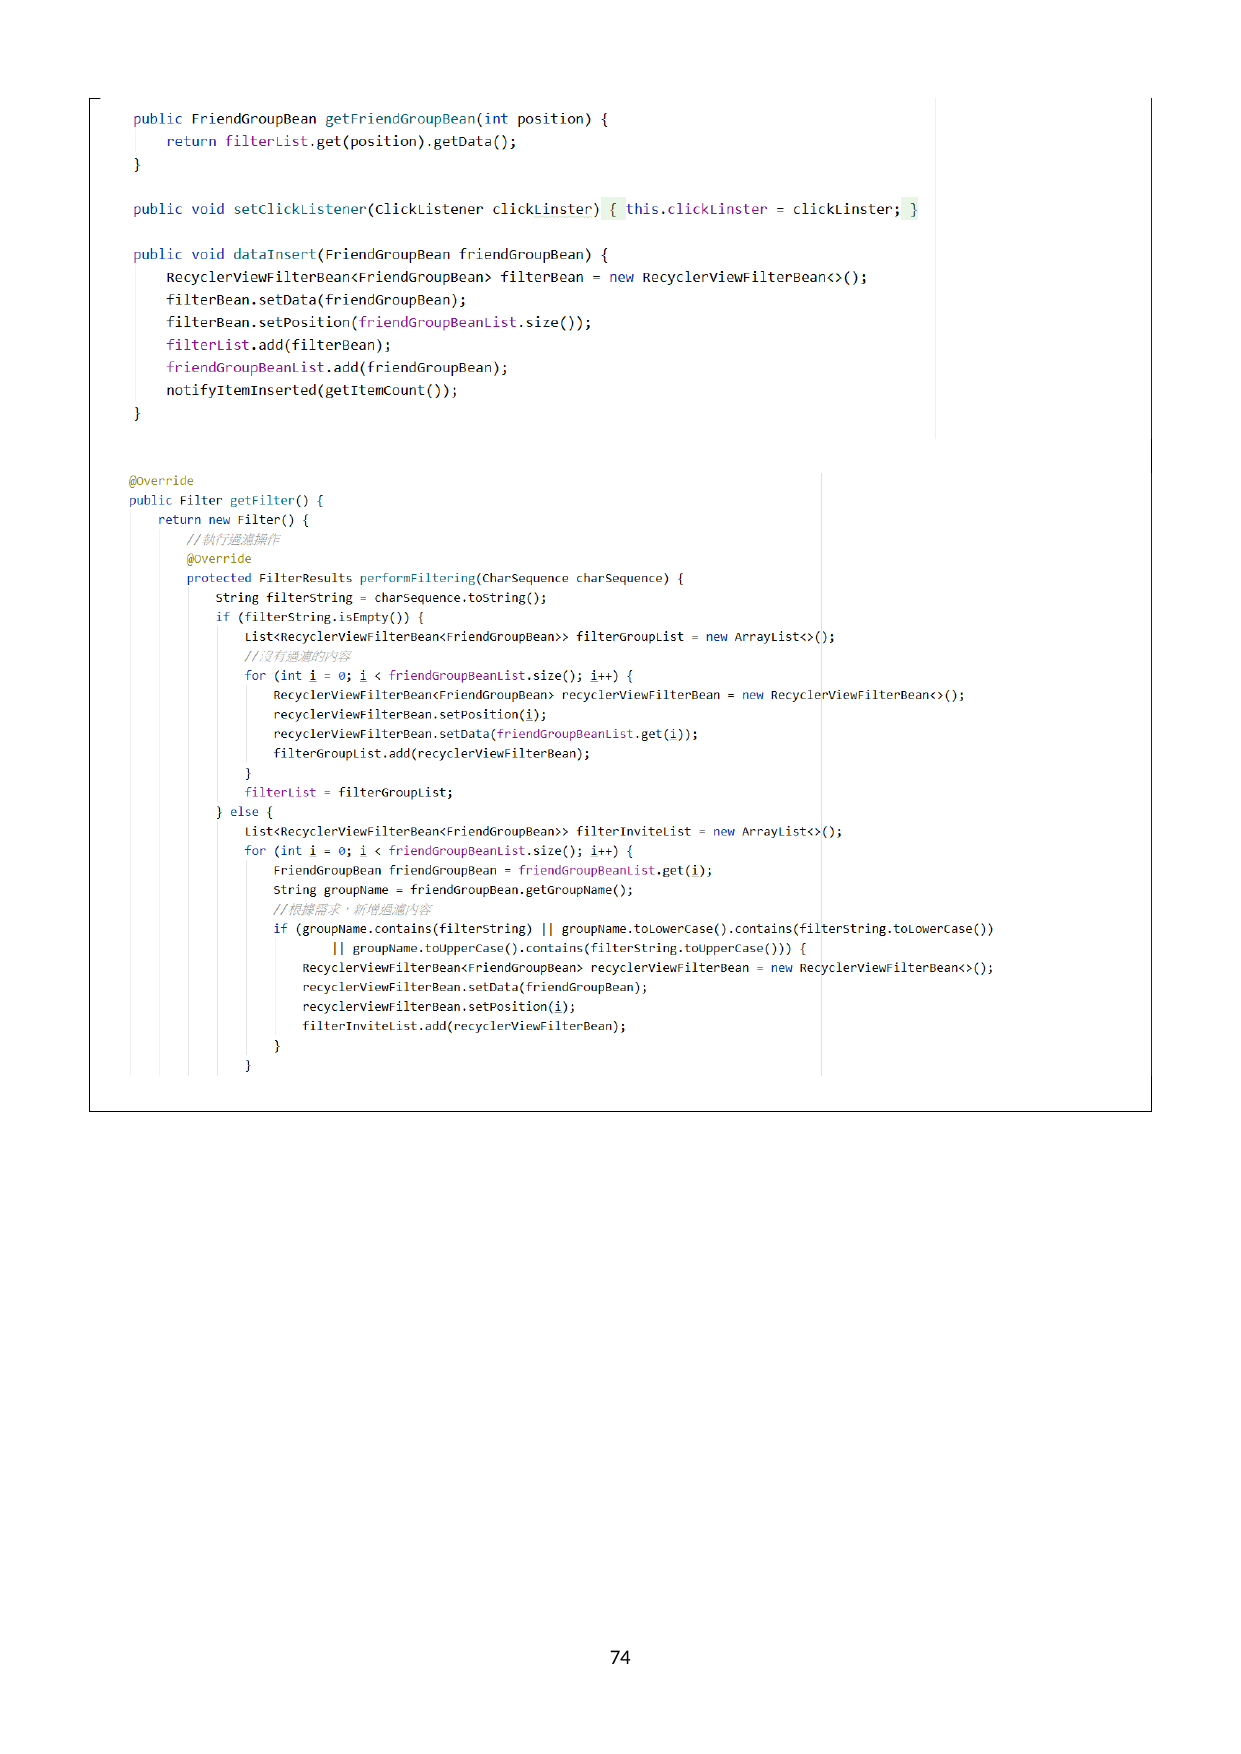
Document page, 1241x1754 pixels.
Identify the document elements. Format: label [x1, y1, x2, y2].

table_cell [90, 99, 1151, 1111]
picture [100, 98, 1152, 439]
picture [100, 473, 1152, 1076]
